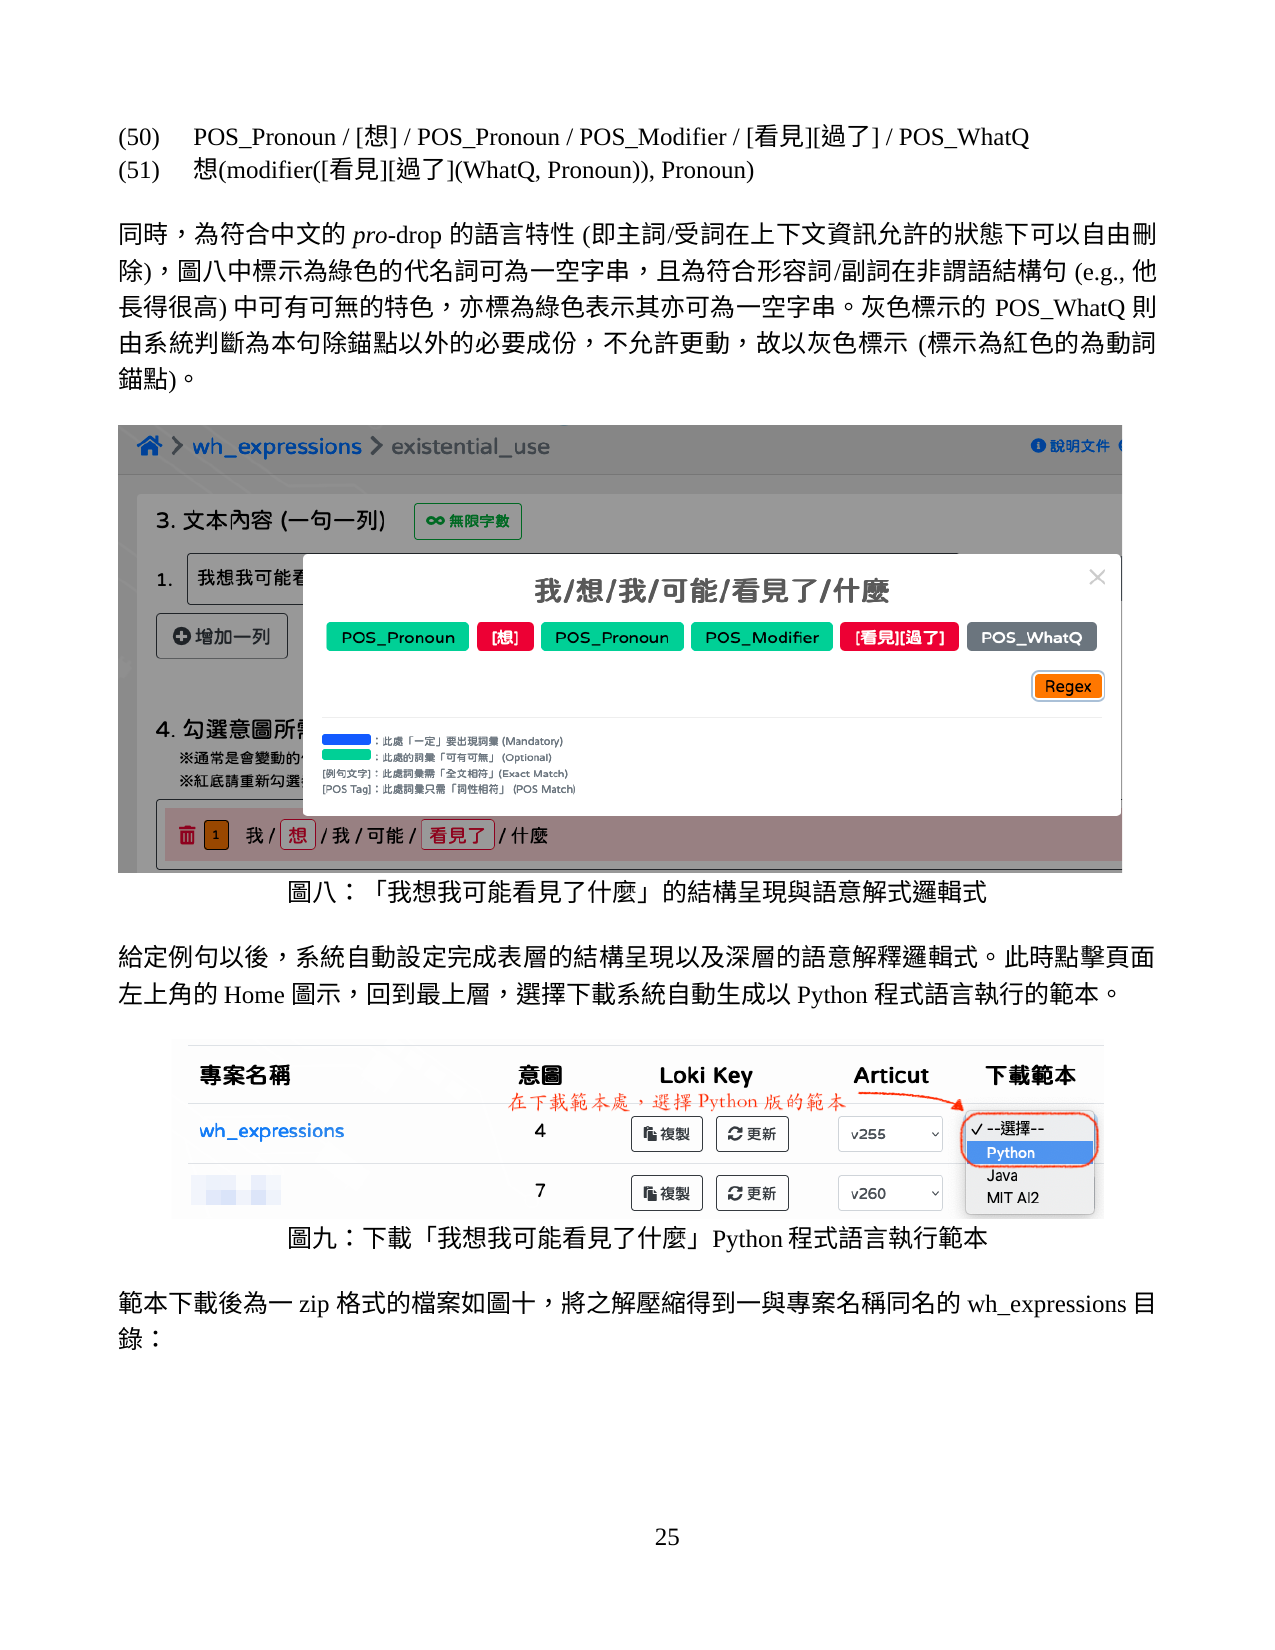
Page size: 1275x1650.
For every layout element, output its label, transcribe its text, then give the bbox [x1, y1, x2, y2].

picture [171, 1039, 1104, 1219]
text ) 想(modifier([看見][過了](WhatQ, Pronoun)), Pronoun) [118, 152, 1157, 186]
text 給定例句以後，系統自動設定完成表層的結構呈現以及深層的語意解釋邏輯式。此時點擊頁面左上角的 Home 圖示，回到最上層，選擇下載系統自動生成以 Python 程式語言執行的範本。 [118, 938, 1157, 1010]
text 圖八：「我想我可能看見了什麼」的結構呈現與語意解式邏輯式 [118, 873, 1157, 909]
text ) POS_Pronoun / [想] / POS_Pronoun / POS_Modifier / [看見][過了] / POS_WhatQ [118, 118, 1157, 152]
text 圖九：下載「我想我可能看見了什麼」Python程式語言執行範本 [118, 1219, 1157, 1255]
text 範本下載後為一 zip 格式的檔案如圖十，將之解壓縮得到一與專案名稱同名的 wh_expressions目錄： [118, 1284, 1157, 1356]
picture [118, 425, 1123, 873]
text 同時，為符合中文的 pro-drop 的語言特性 (即主詞/受詞在上下文資訊允許的狀態下可以自由刪除)，圖八中標示為綠色的代名詞可為一空字串，且為符合形容詞/副詞在非謂語結構句 (e.g., 他長得很高) 中可有可無的特色，亦標為綠色表示其亦可為一空字串。灰色標示的 POS_WhatQ 則由系統判斷為本句除錨點以外的必要成份，不允許更動，故以灰色標示 (標示為紅色的為動詞錨點)。 [118, 215, 1157, 396]
